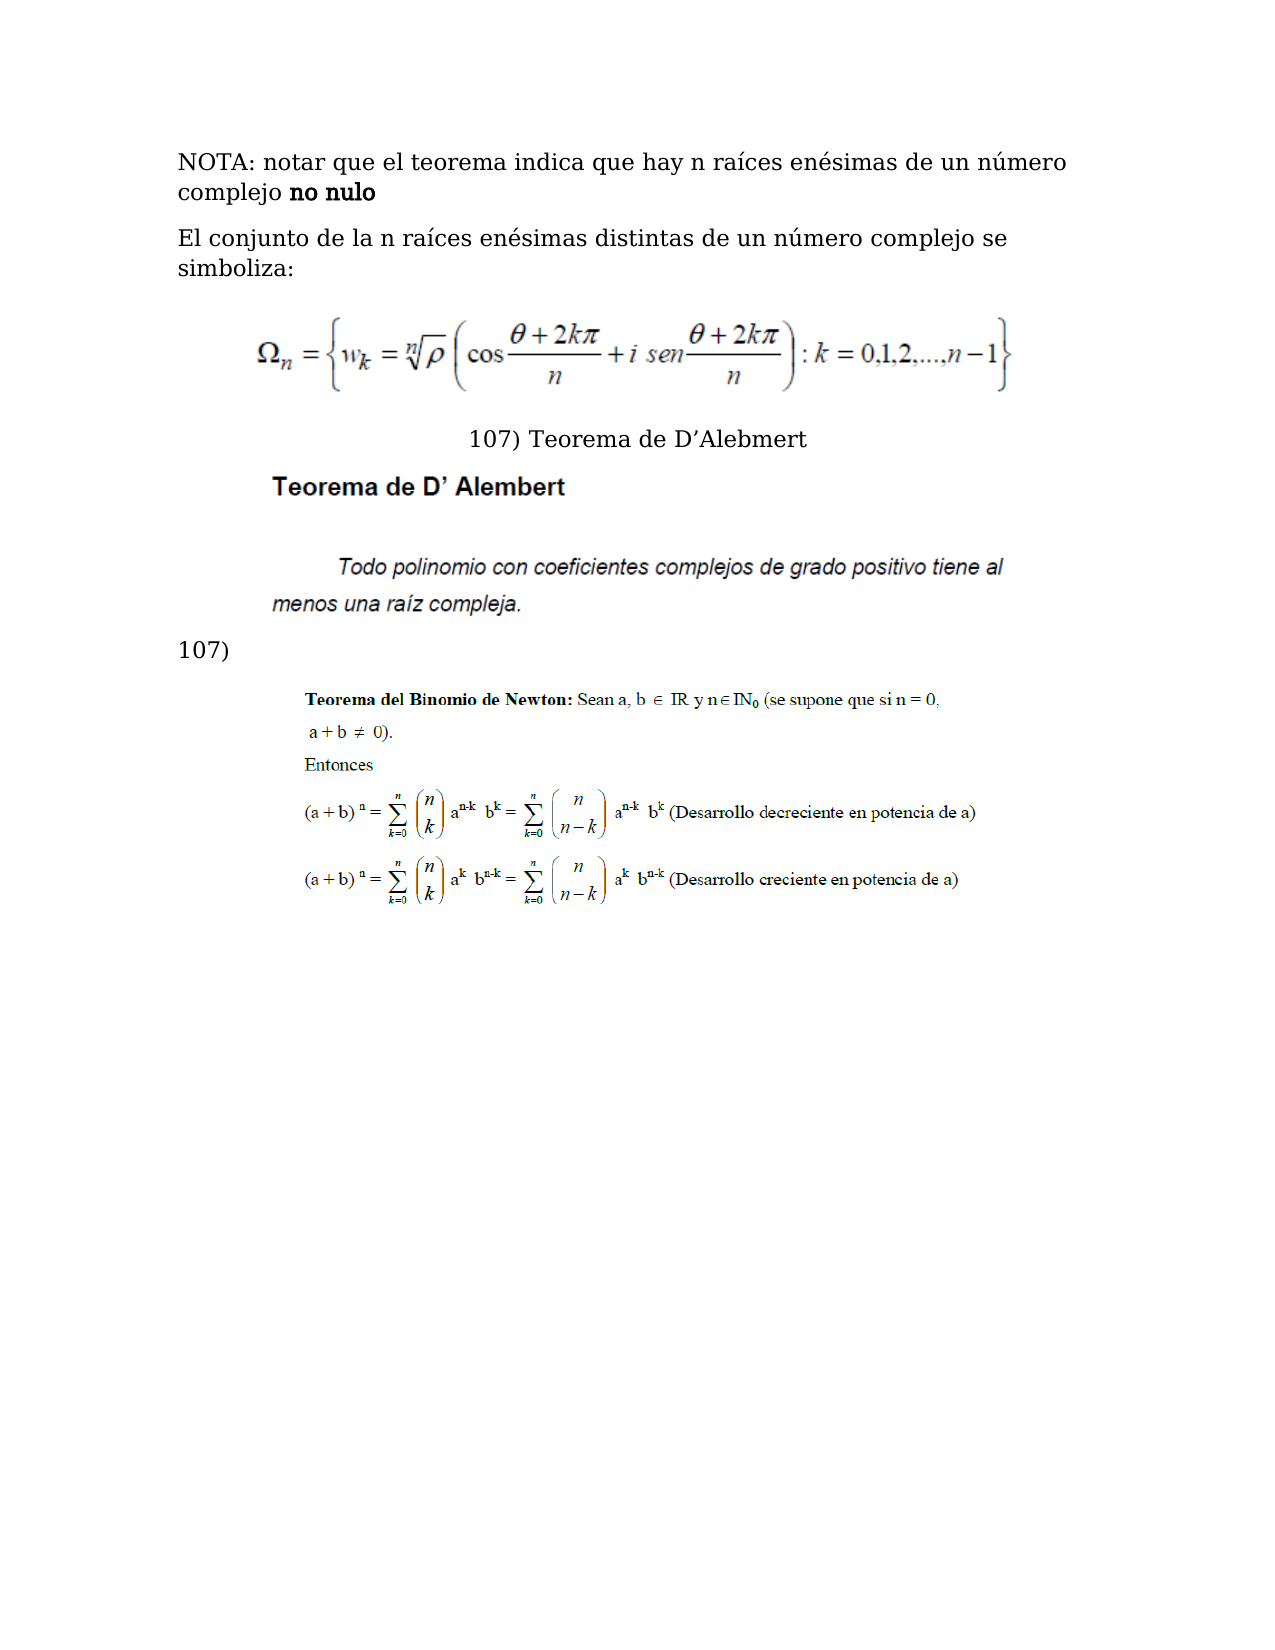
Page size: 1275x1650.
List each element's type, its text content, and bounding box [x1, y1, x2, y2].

picture [252, 299, 1023, 406]
text NOTA: notar que el teorema indica que hay n raíces enésimas de un número complejo no nulo [177, 148, 1098, 205]
text 107) [177, 636, 1098, 663]
text El conjunto de la n raíces enésimas distintas de un número complejo se simboliza: [177, 224, 1098, 281]
picture [296, 682, 979, 904]
picture [261, 471, 1014, 617]
text 107) Teorema de D’Alebmert [177, 425, 1098, 452]
